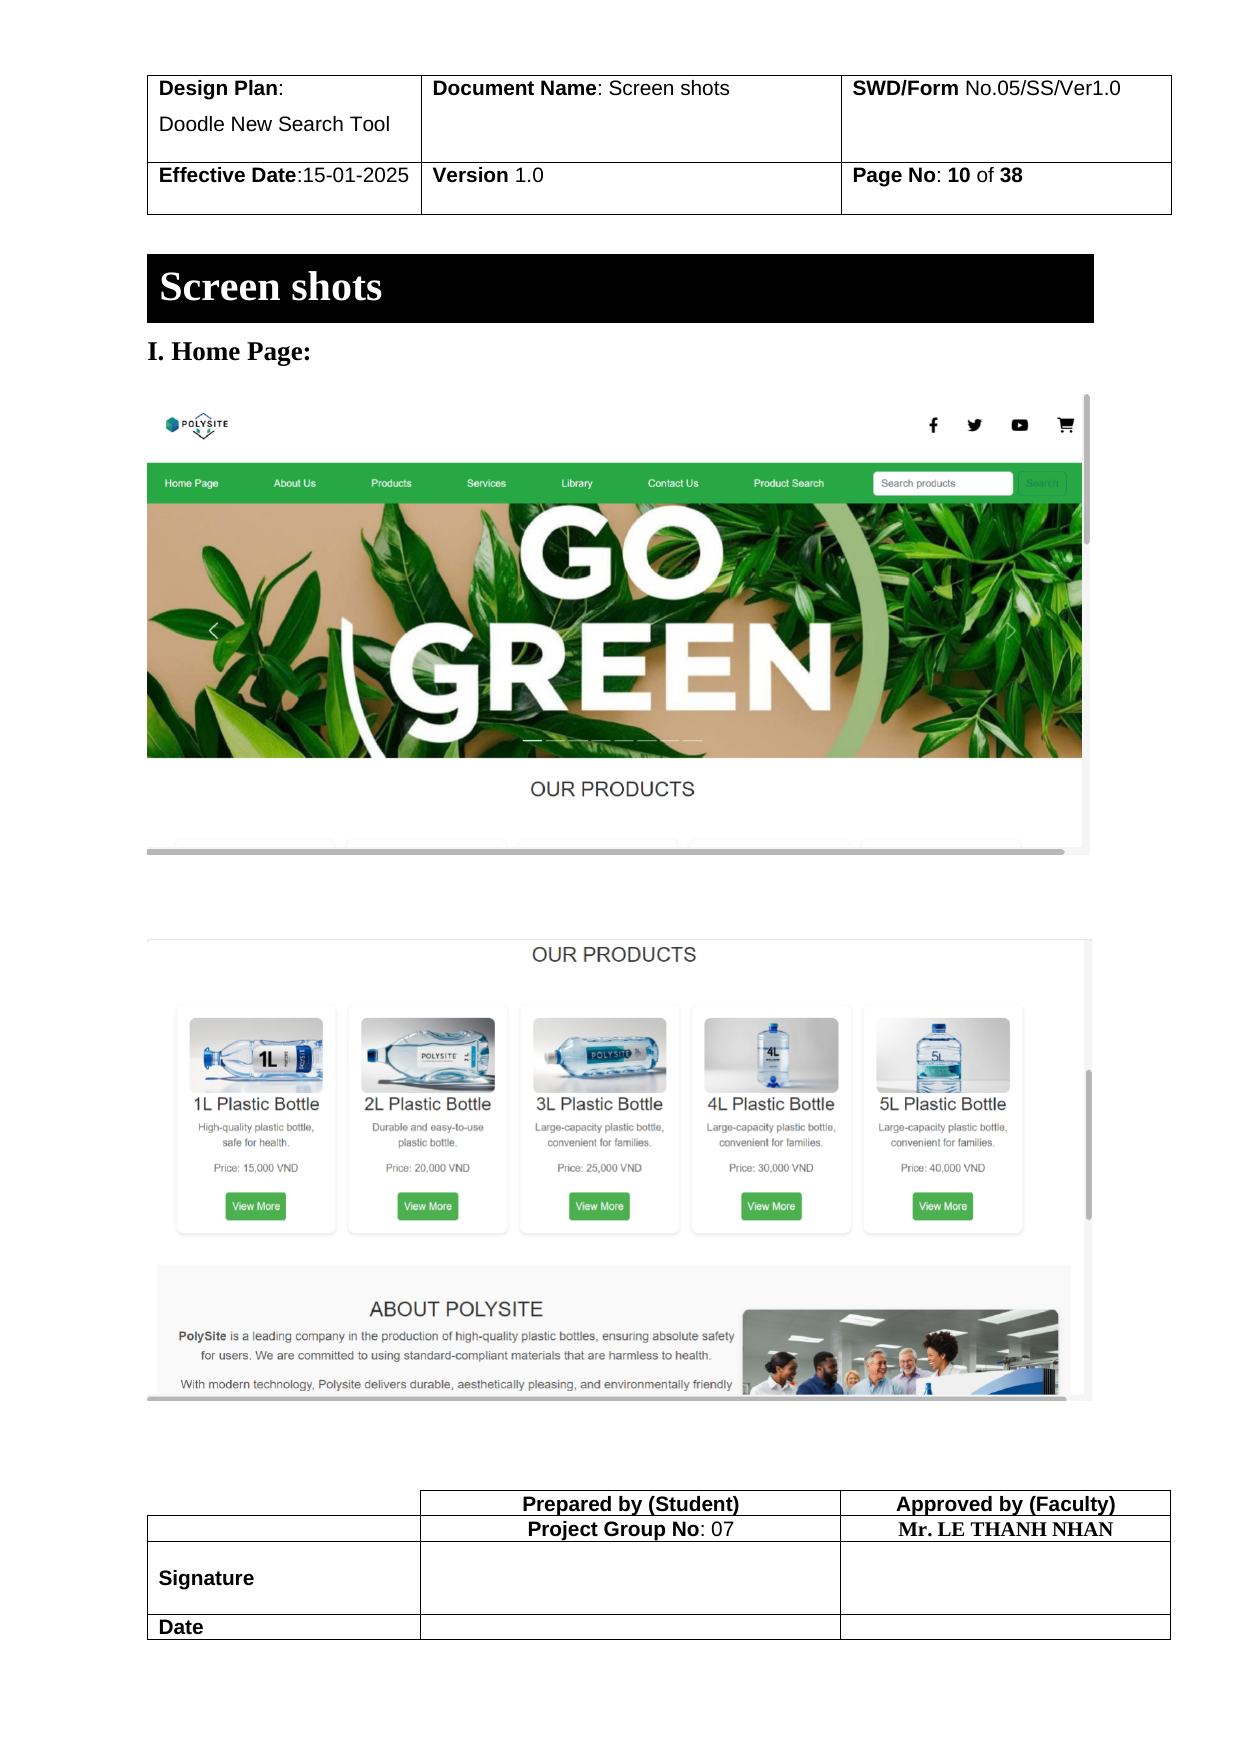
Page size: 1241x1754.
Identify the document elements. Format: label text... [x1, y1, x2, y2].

picture [147, 394, 1090, 855]
list Home Page: [147, 335, 1093, 367]
picture [147, 939, 1093, 1401]
table_header Screen shots [148, 255, 1093, 322]
